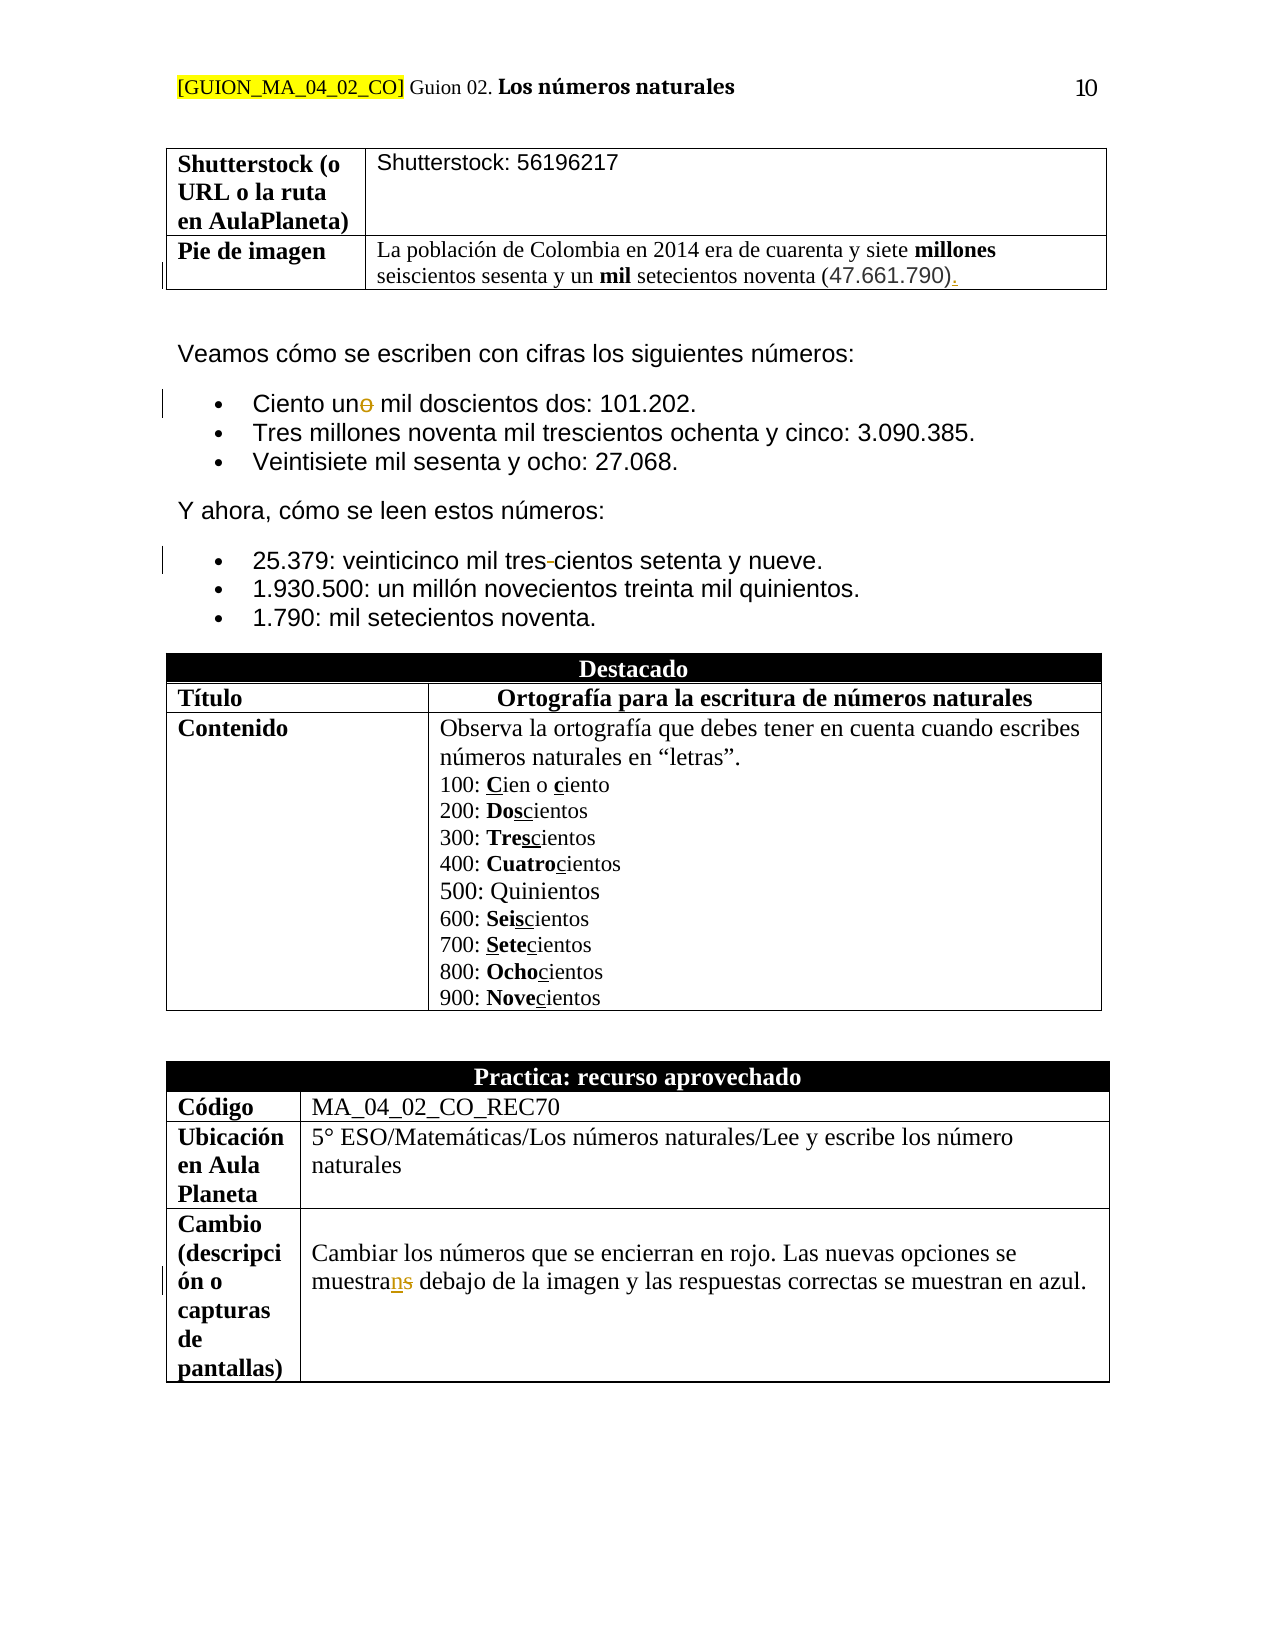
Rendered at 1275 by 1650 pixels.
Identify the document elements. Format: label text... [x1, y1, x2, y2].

list Ciento un mil doscientos dos: 101.202. [215, 389, 1098, 418]
text Veamos cómo se escriben con cifras los siguientes números: [177, 339, 1098, 368]
table_cell Pie de imagen [167, 236, 365, 289]
list Tres millones noventa mil trescientos ochenta y cinco: 3.090.385. [215, 418, 1098, 446]
table_cell Ubicación en Aula Planeta [167, 1122, 300, 1208]
list 1.930.500: un millón novecientos treinta mil quinientos. [215, 574, 1098, 603]
table_cell Contenido [167, 713, 428, 1010]
table_cell Título [167, 684, 428, 712]
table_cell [167, 149, 365, 235]
list 25.379: veinticinco mil trescientos setenta y nueve. [215, 546, 1098, 574]
table_cell La población de Colombia en 2014 era de cuarenta y siete millones seiscientos sesenta y un mil setecientos noventa (47.661.790) [366, 236, 1106, 289]
table_cell Observa la ortografía que debes tener en cuenta cuando escribes números naturales en “letras”. 100: Cien o ciento 200: Doscientos 300: Trescientos 400: Cuatrocientos 500: Quinientos 600: Seiscientos 700: Setecientos 800: Ochocientos 900: Novecientos [429, 713, 1101, 1010]
table_cell MA_04_02_CO_REC70 [301, 1092, 1109, 1121]
list Veintisiete mil sesenta y ocho: 27.068. [215, 446, 1098, 475]
text Y ahora, cómo se leen estos números: [177, 496, 1098, 525]
table_cell Código [167, 1092, 300, 1121]
table_header Destacado [167, 654, 1101, 682]
table_cell 5° ESO/Matemáticas/Los números naturales/Lee y escribe los número naturales [301, 1122, 1109, 1208]
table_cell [366, 149, 1106, 235]
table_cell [301, 1209, 1109, 1381]
table_cell Ortografía para la escritura de números naturales [429, 684, 1101, 712]
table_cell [167, 1209, 300, 1381]
table_header Practica: recurso aprovechado [167, 1062, 1109, 1091]
list 1.790: mil setecientos noventa. [215, 603, 1098, 632]
